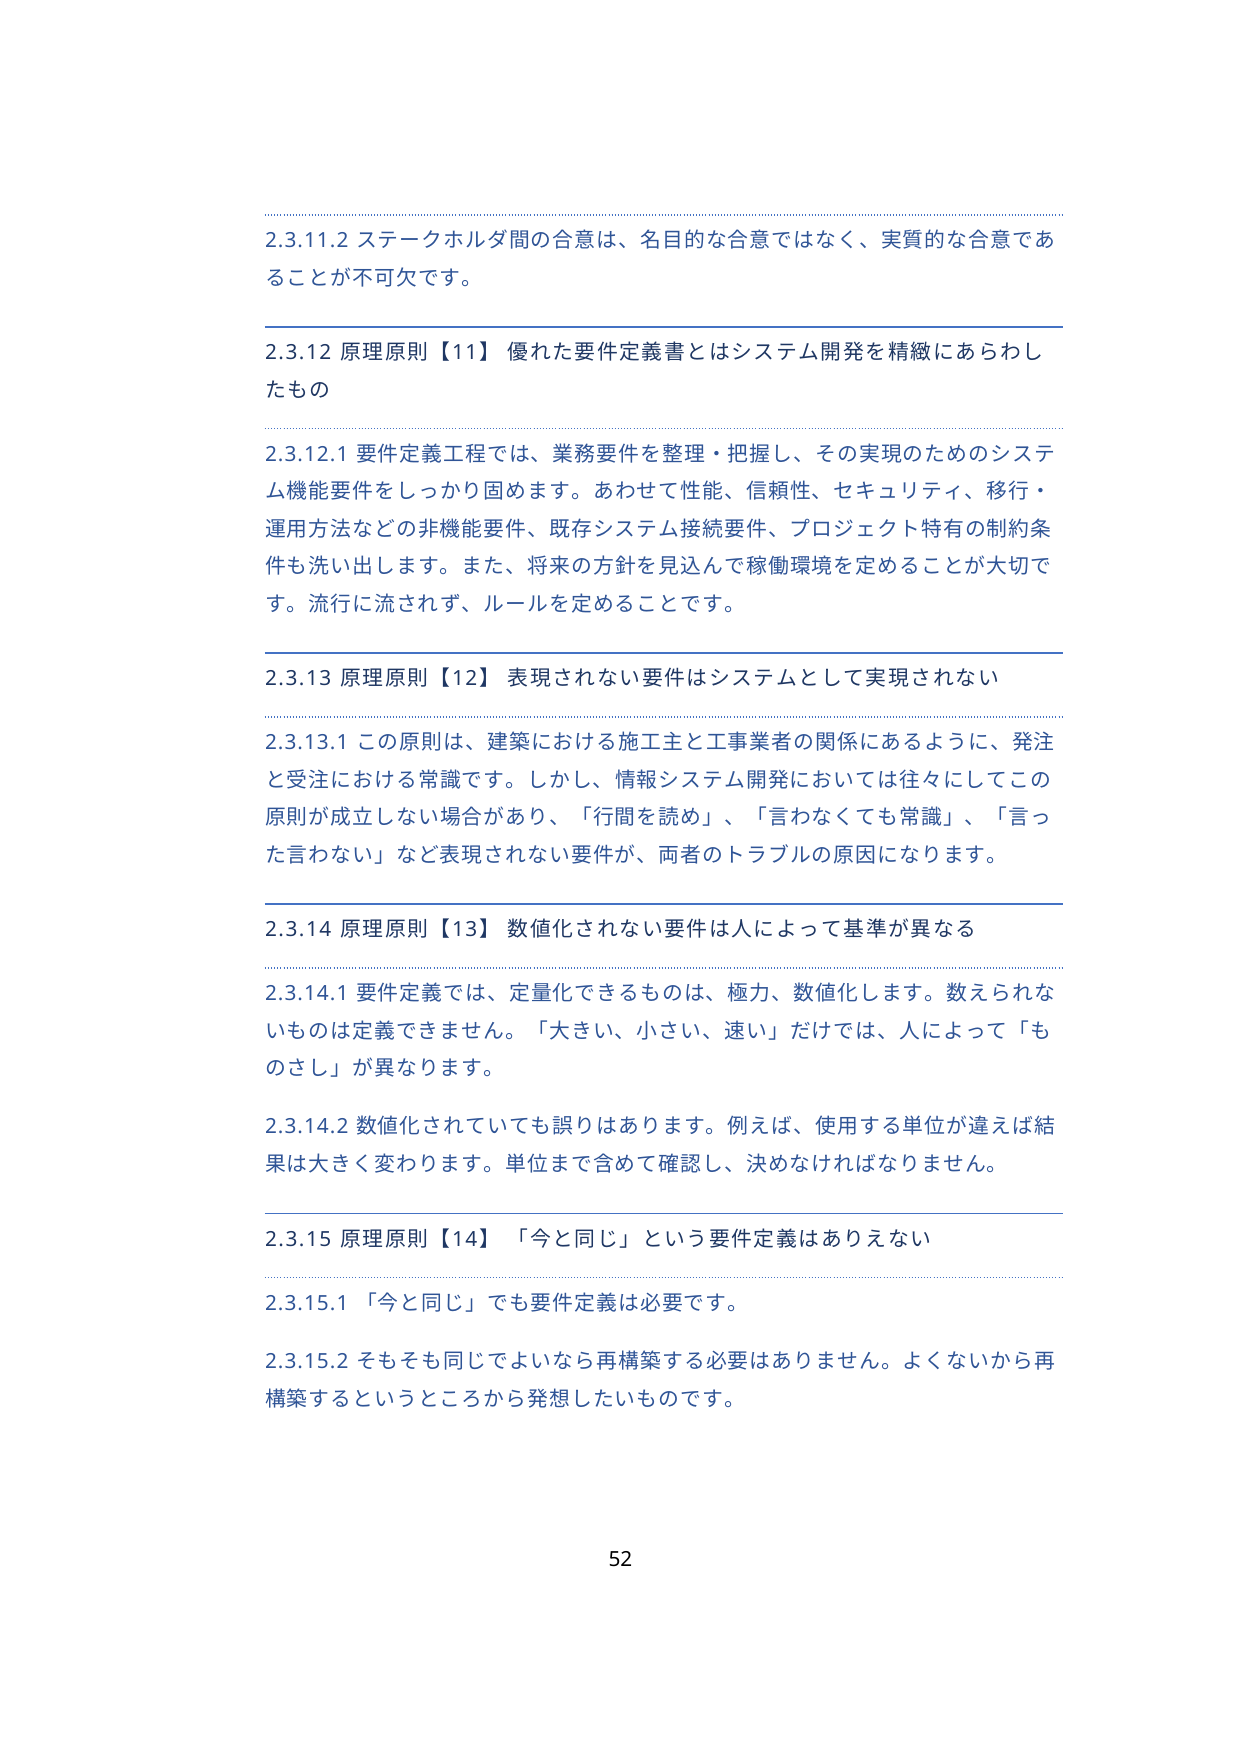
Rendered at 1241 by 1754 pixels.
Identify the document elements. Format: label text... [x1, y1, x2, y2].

text 原理原則【11】 優れた要件定義書とはシステム開発を精緻にあらわしたもの [265, 328, 1063, 407]
text そもそも同じでよいなら再構築する必要はありません。よくないから再構築するというところから発想したいものです。 [265, 1335, 1063, 1416]
text 原理原則【12】 表現されない要件はシステムとして実現されない [265, 654, 1063, 695]
text 「今と同じ」でも要件定義は必要です。 [265, 1277, 1063, 1320]
text この原則は、建築における施工主と工事業者の関係にあるように、発注と受注における常識です。しかし、情報システム開発においては往々にしてこの原則が成立しない場合があり、「行間を読め」、「言わなくても常識」、「言った言わない」など表現されない要件が、両者のトラブルの原因になります。 [265, 716, 1063, 872]
text ステークホルダ間の合意は、名目的な合意ではなく、実質的な合意であることが不可欠です。 [265, 214, 1063, 295]
text 原理原則【14】 「今と同じ」という要件定義はありえない [265, 1214, 1063, 1256]
text 要件定義工程では、業務要件を整理・把握し、その実現のためのシステム機能要件をしっかり固めます。あわせて性能、信頼性、セキュリティ、移行・運用方法などの非機能要件、既存システム接続要件、プロジェクト特有の制約条件も洗い出します。また、将来の方針を見込んで稼働環境を定めることが大切です。流行に流されず、ルールを定めることです。 [265, 428, 1063, 621]
text 原理原則【13】 数値化されない要件は人によって基準が異なる [265, 905, 1063, 946]
text 数値化されていても誤りはあります。例えば、使用する単位が違えば結果は大きく変わります。単位まで含めて確認し、決めなければなりません。 [265, 1101, 1063, 1181]
text 要件定義では、定量化できるものは、極力、数値化します。数えられないものは定義できません。「大きい、小さい、速い」だけでは、人によって「ものさし」が異なります。 [265, 967, 1063, 1085]
